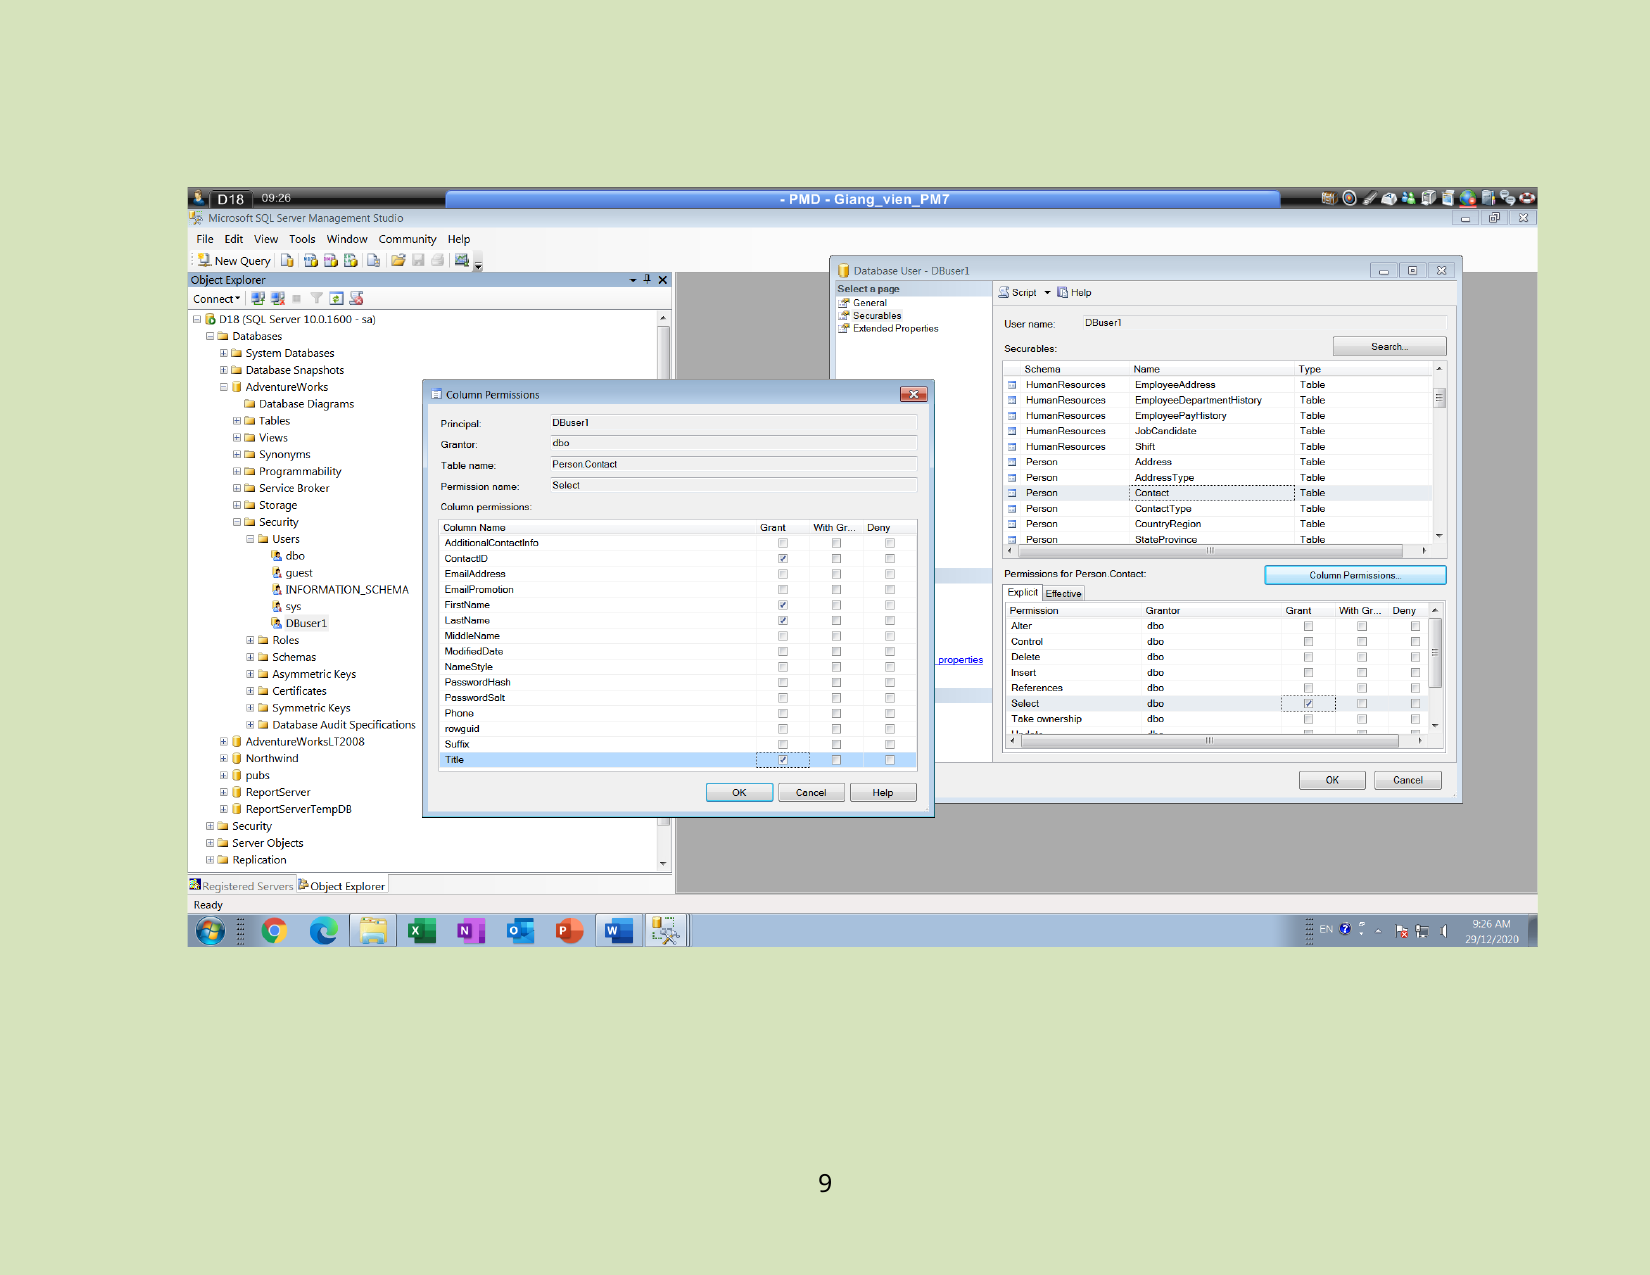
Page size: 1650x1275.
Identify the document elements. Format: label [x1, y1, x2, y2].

picture [187, 187, 1538, 947]
